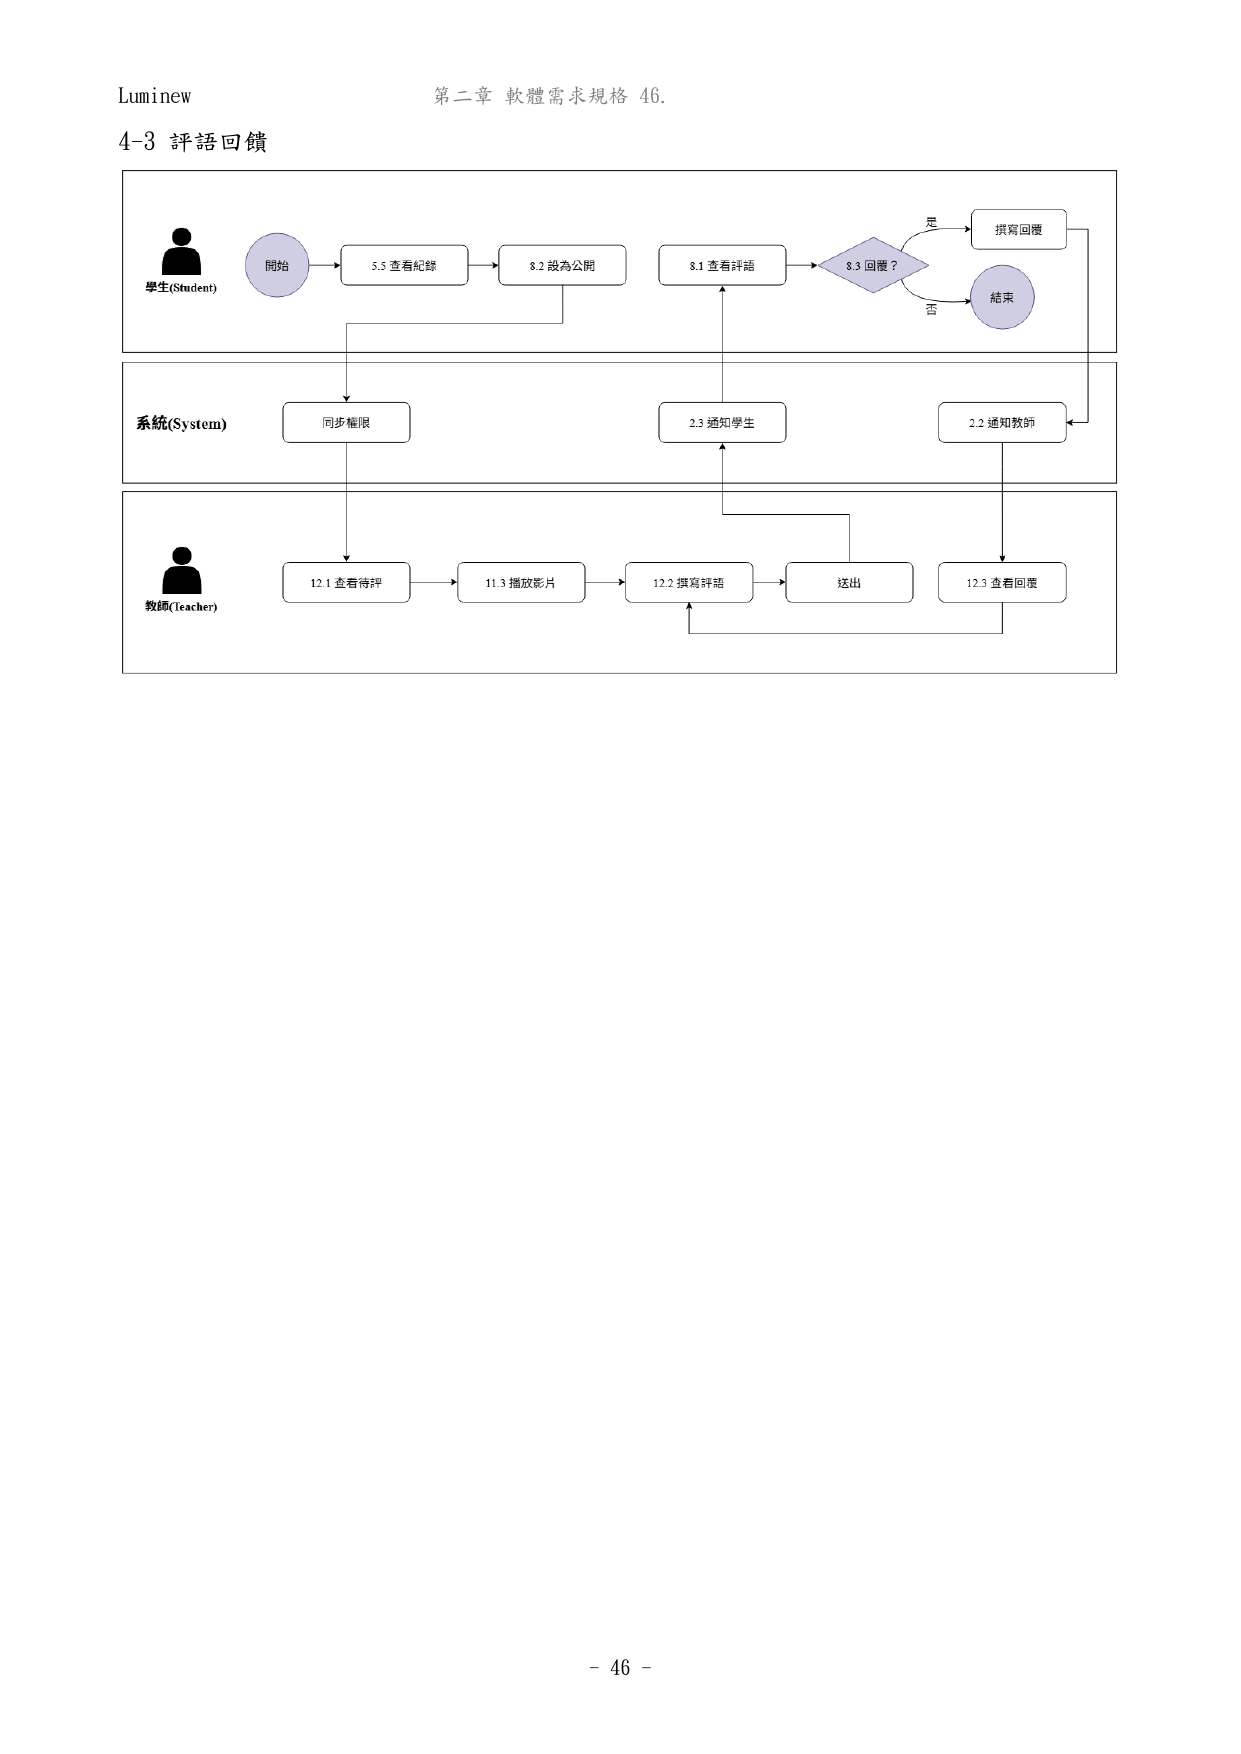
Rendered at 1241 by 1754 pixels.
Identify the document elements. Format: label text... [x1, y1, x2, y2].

picture [118, 166, 1121, 677]
subtitle 4-3 評語回饋 [118, 124, 1122, 154]
